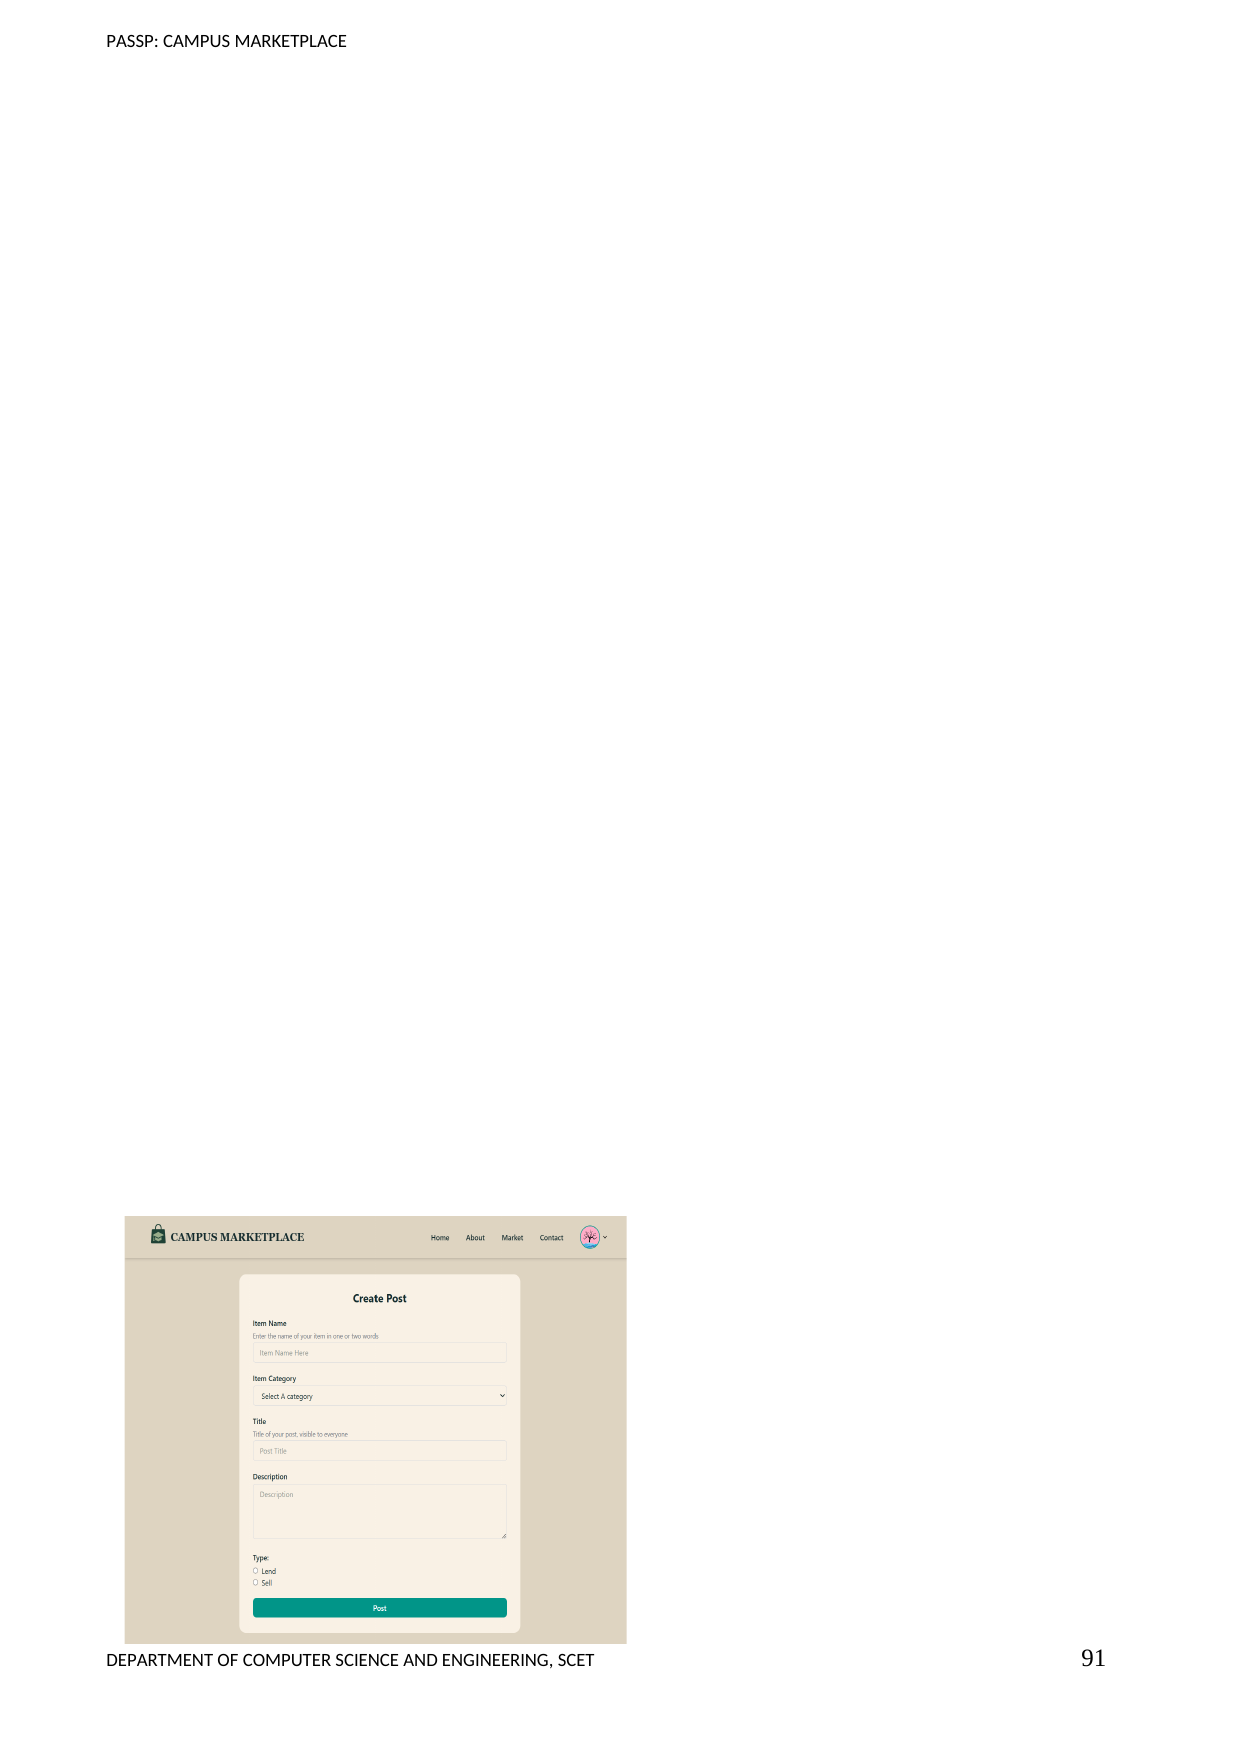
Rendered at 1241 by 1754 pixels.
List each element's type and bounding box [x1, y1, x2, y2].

picture [124, 1216, 627, 1644]
